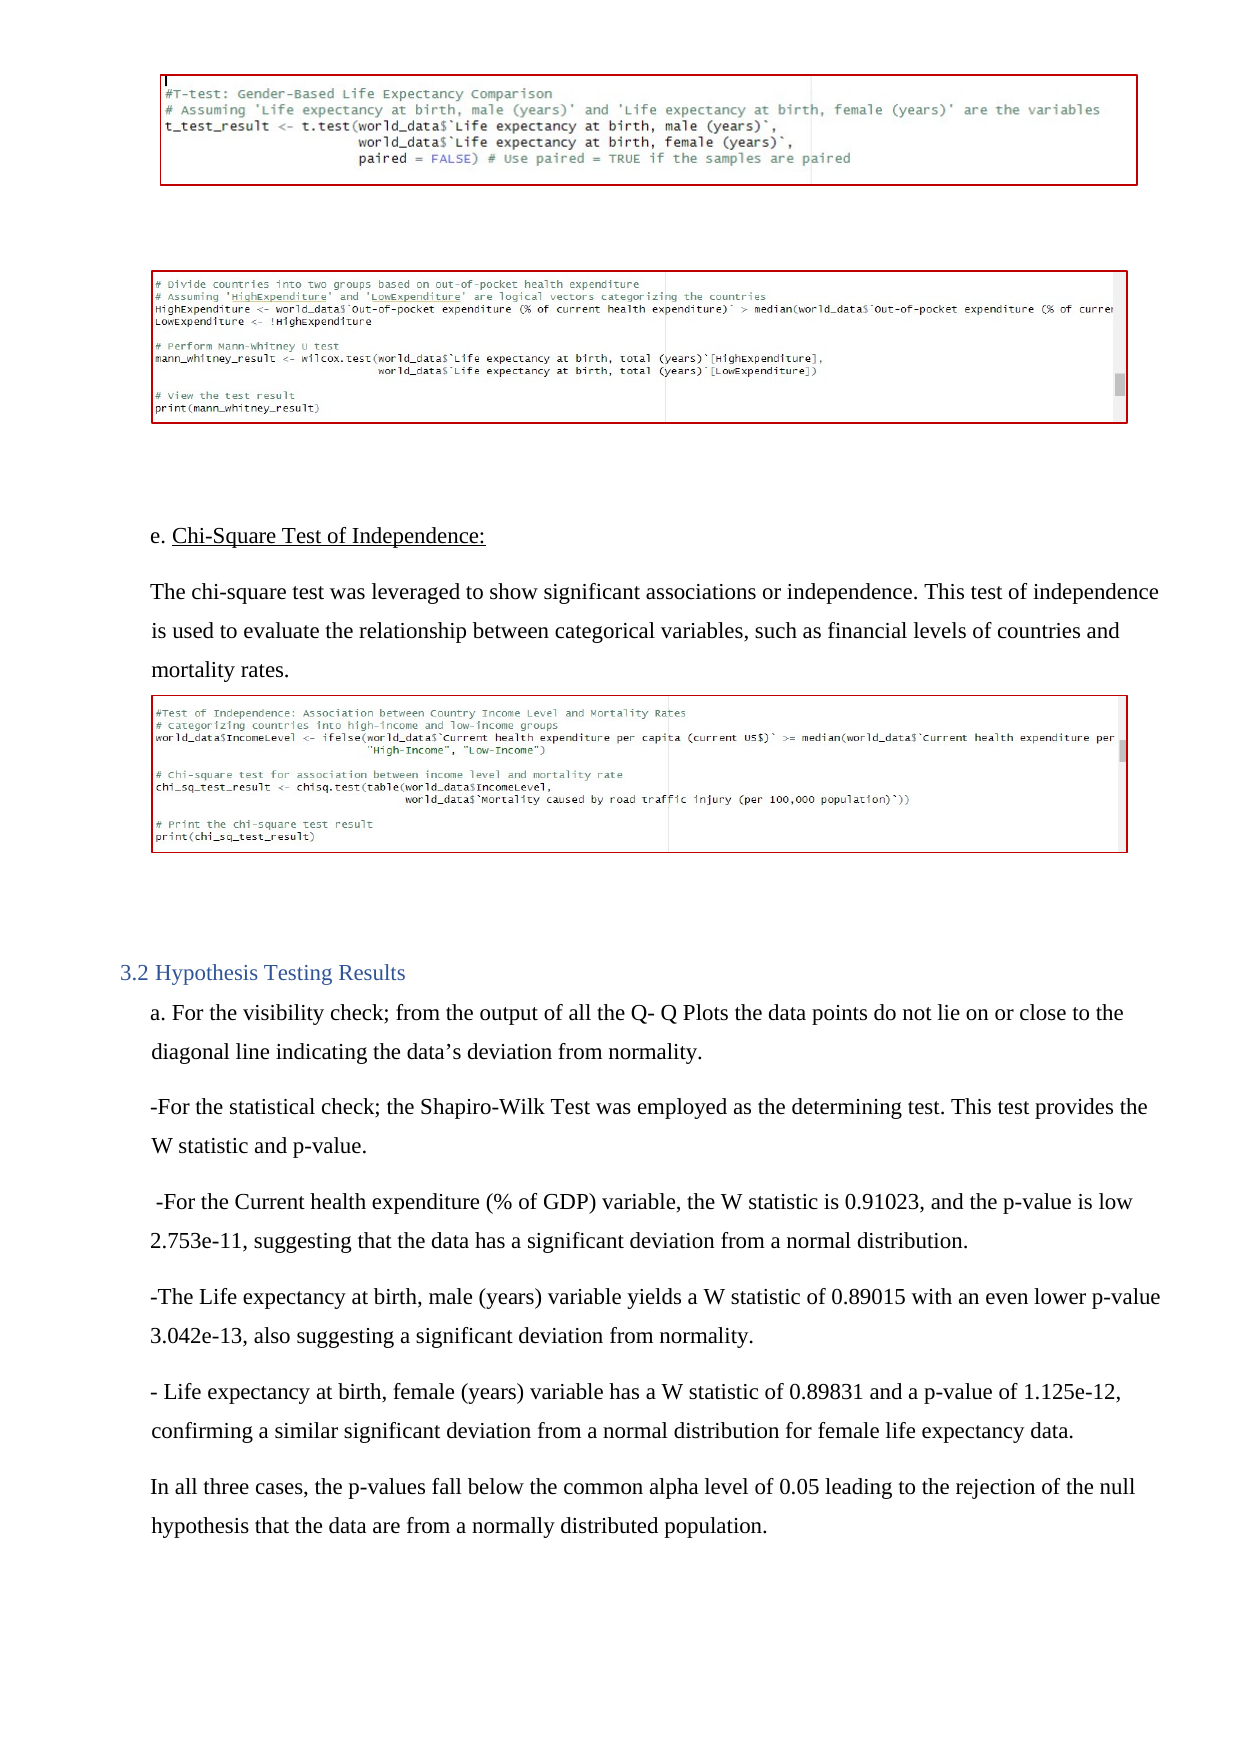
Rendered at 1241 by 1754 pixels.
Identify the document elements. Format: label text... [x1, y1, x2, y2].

text a. For the visibility check; from the output of all the Q- Q Plots the data points do not lie on or close to the diagonal line indicating the data’s deviation from normality. [150, 999, 1165, 1064]
text 3.2 Hypothesis Testing Results [120, 959, 1182, 986]
list Chi-Square Test of Independence: [150, 522, 1165, 549]
text -For the Current health expenditure (% of GDP) variable, the W statistic is 0.91023, and the p-value is low [150, 1188, 1165, 1214]
text - Life expectancy at birth, female (years) variable has a W statistic of 0.89831 and a p-value of 1.125e-12, confirming a similar significant deviation from a normal distribution for female life expectancy data. [150, 1378, 1165, 1443]
text 2.753e-11, suggesting that the data has a significant deviation from a normal distribution. [150, 1227, 1165, 1254]
text The chi-square test was leveraged to show significant associations or independence. This test of independence is used to evaluate the relationship between categorical variables, such as financial levels of countries and mortality rates. [150, 578, 1165, 683]
text 3.042e-13, also suggesting a significant deviation from normality. [150, 1322, 1165, 1349]
picture [153, 272, 1126, 422]
text -For the statistical check; the Shapiro-Wilk Test was employed as the determining test. This test provides the W statistic and p-value. [150, 1093, 1165, 1159]
picture [153, 696, 1126, 852]
text In all three cases, the p-values fall below the common alpha level of 0.05 leading to the rejection of the null hypothesis that the data are from a normally distributed population. [150, 1473, 1165, 1538]
picture [161, 76, 1136, 184]
text -The Life expectancy at birth, male (years) variable yields a W statistic of 0.89015 with an even lower p-value [150, 1283, 1165, 1309]
